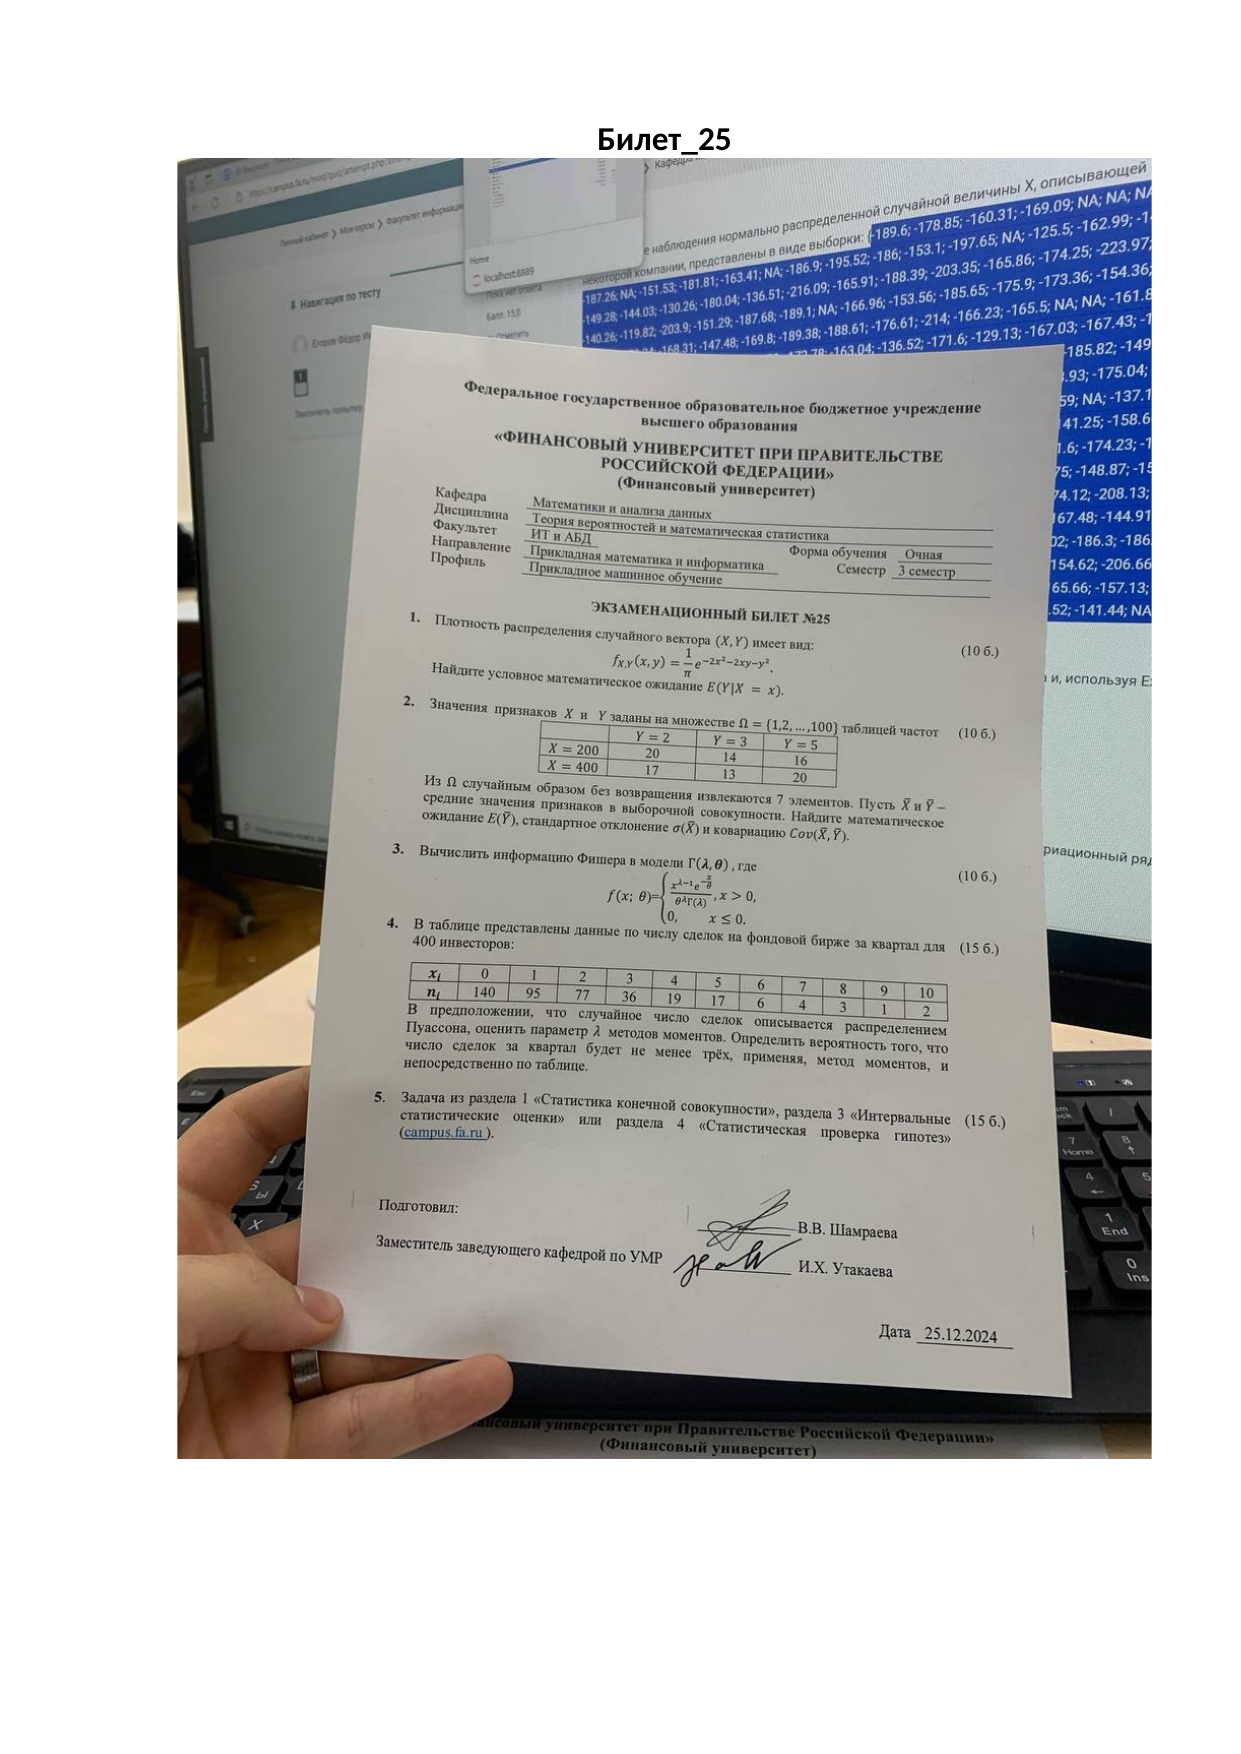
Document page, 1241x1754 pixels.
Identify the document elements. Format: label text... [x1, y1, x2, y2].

picture [177, 158, 1152, 1459]
text Билет_25 [177, 118, 1152, 158]
